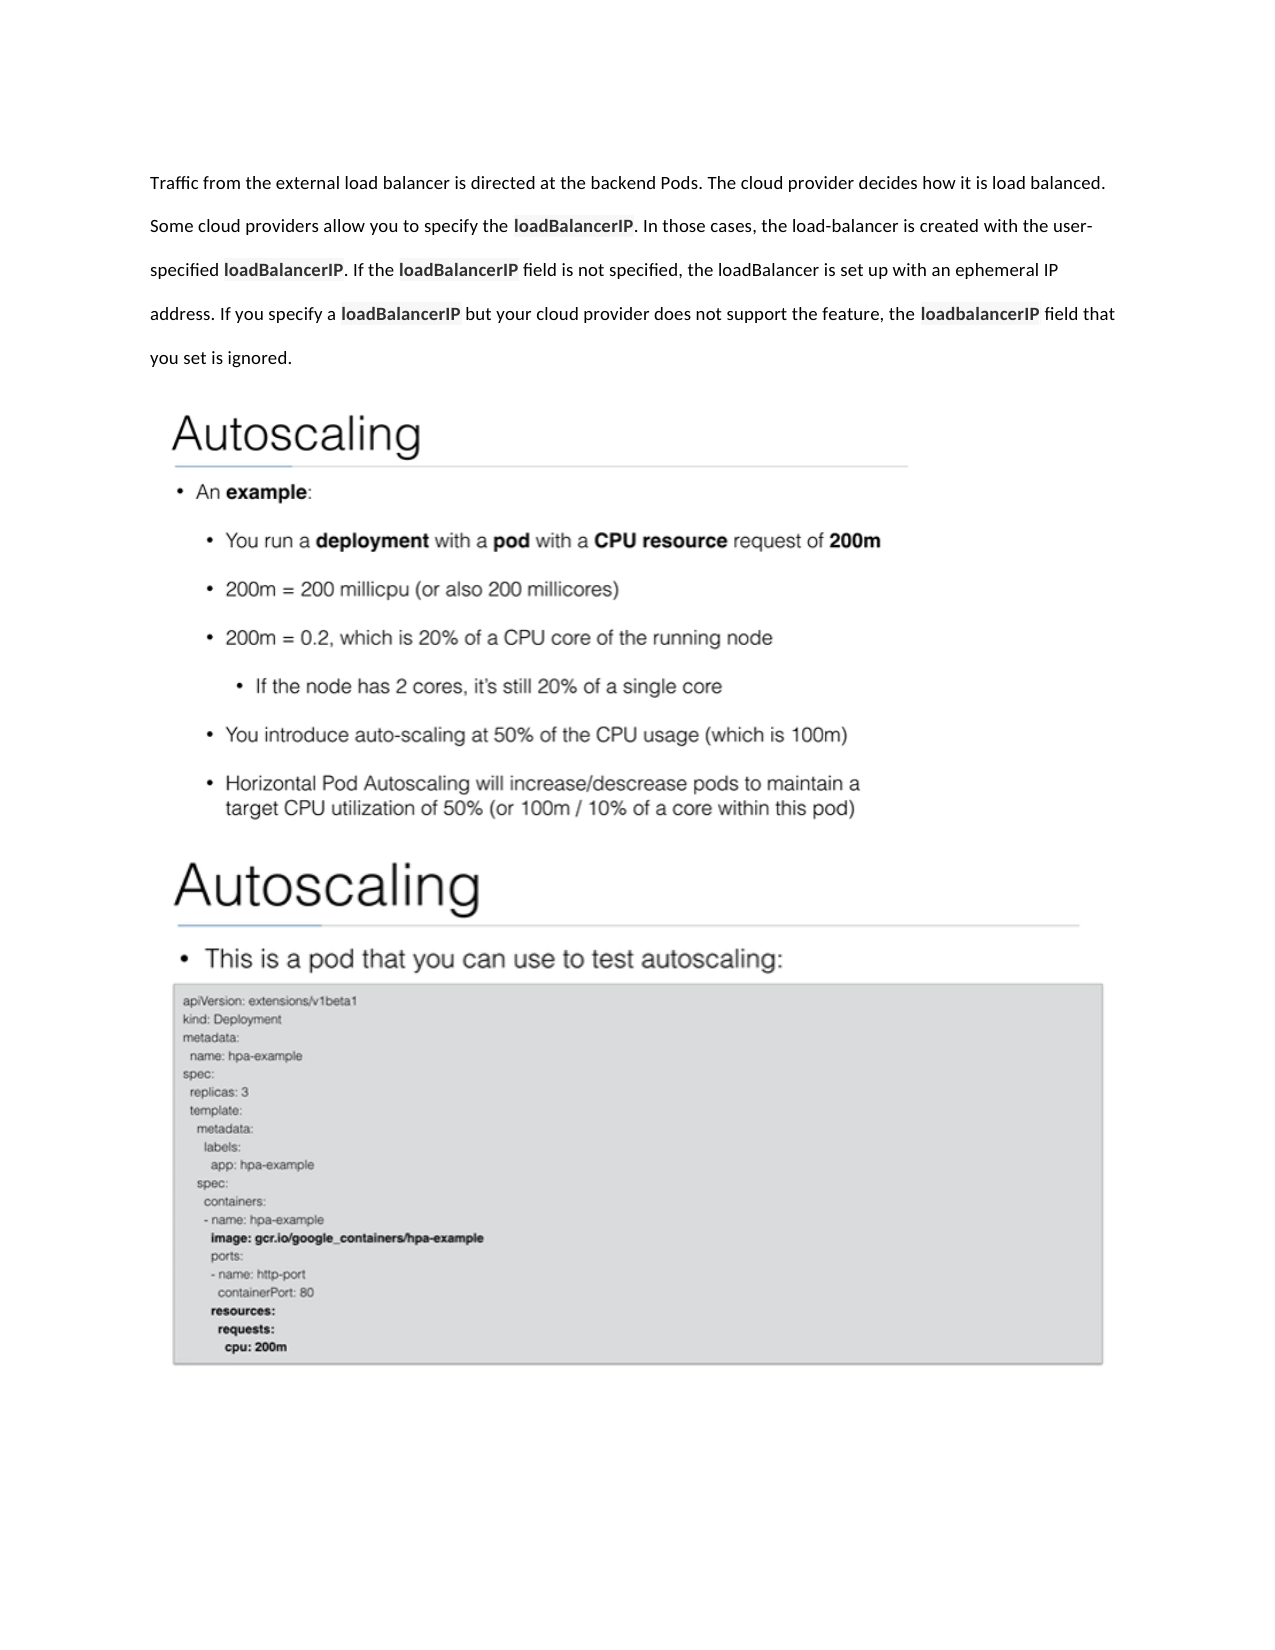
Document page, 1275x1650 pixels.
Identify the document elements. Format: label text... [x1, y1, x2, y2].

text Traffic from the external load balancer is directed at the backend Pods. The cloud provider decides how it is load balanced. [150, 150, 1125, 194]
picture [150, 847, 1125, 1367]
text Some cloud providers allow you to specify the loadBalancerIP. In those cases, the load-balancer is created with the user-specified loadBalancerIP. If the loadBalancerIP field is not specified, the loadBalancer is set up with an ephemeral IP address. If you specify a loadBalancerIP but your cloud provider does not support the feature, the loadbalancerIP field that you set is ignored. [150, 194, 1125, 369]
picture [150, 407, 917, 829]
